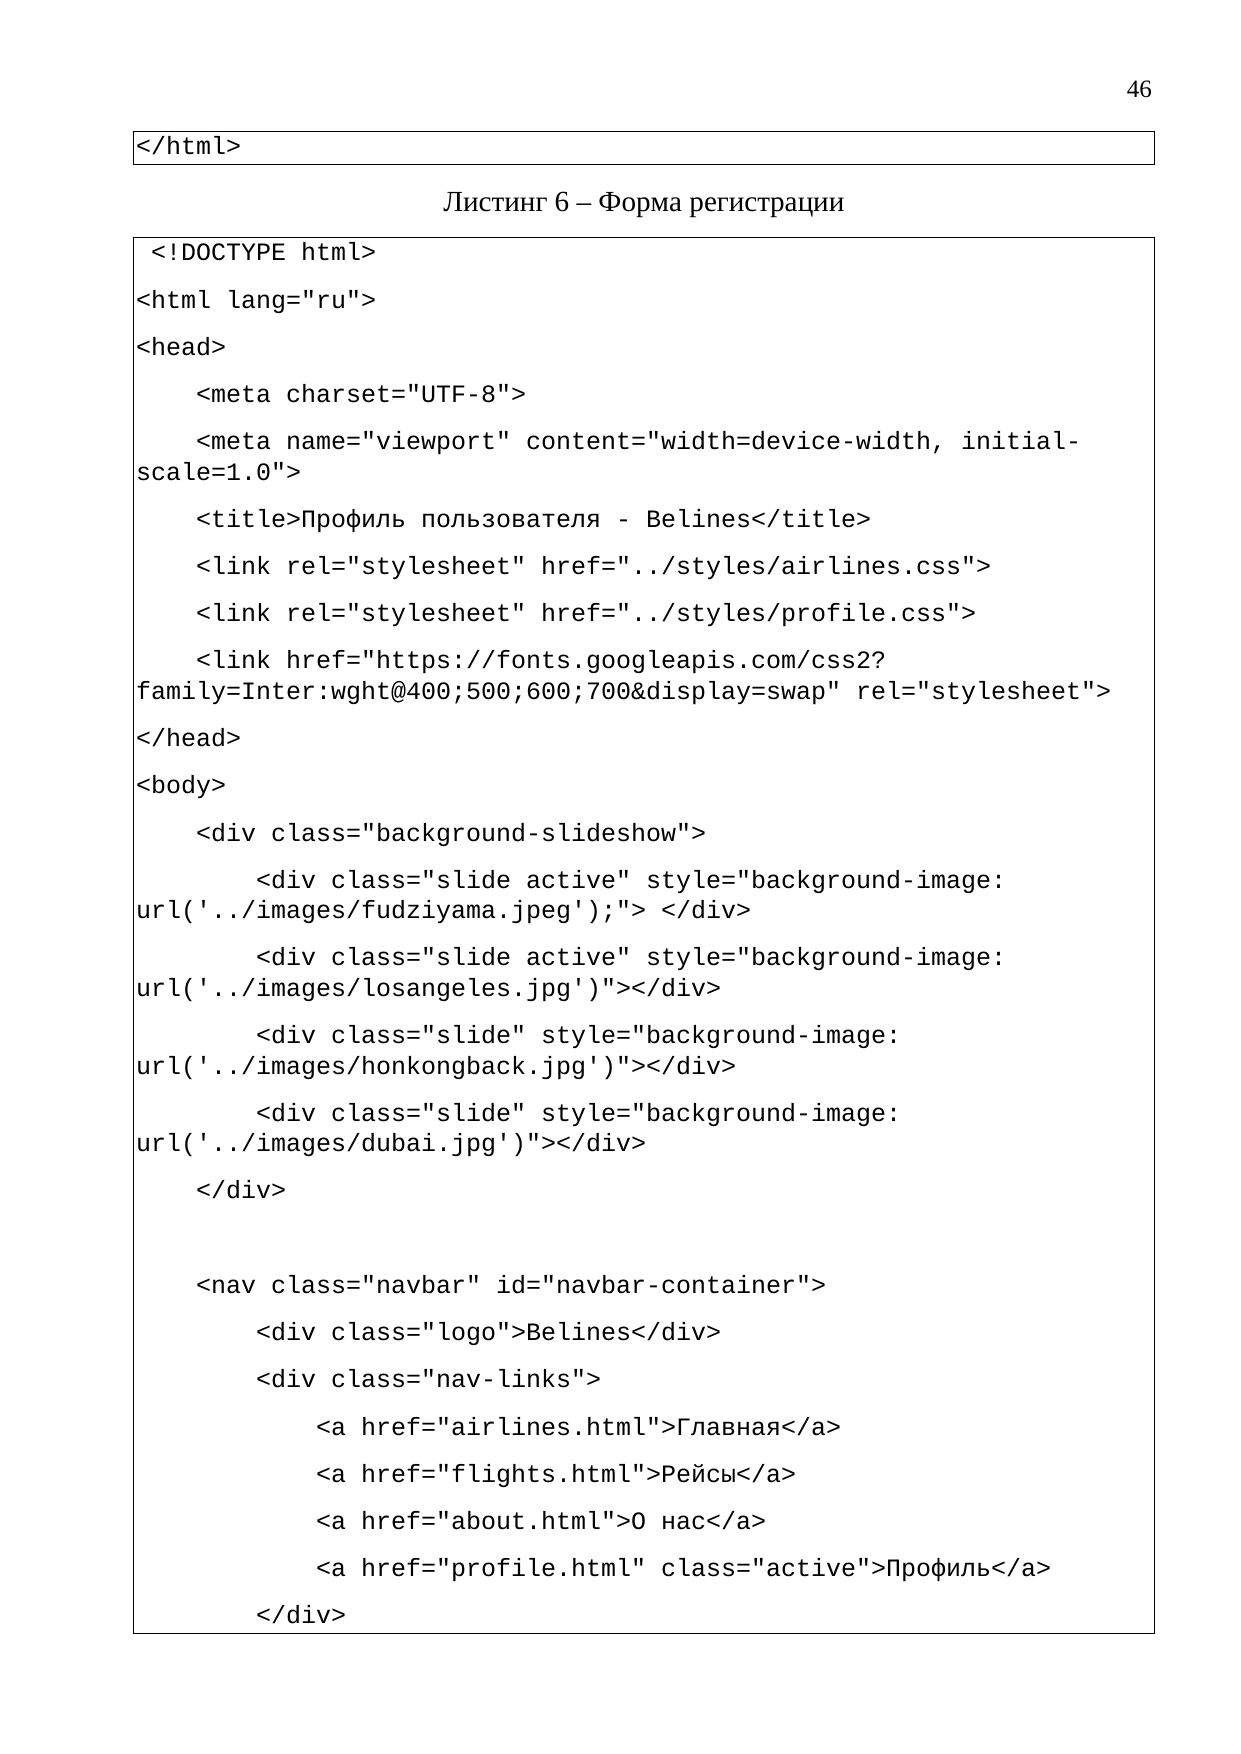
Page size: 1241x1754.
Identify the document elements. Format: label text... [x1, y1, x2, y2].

text <div class="background-slideshow"> [134, 817, 1154, 848]
text <body> [134, 770, 1154, 801]
text <meta name="viewport" content="width=device-width, initial-scale=1.0"> [134, 426, 1154, 488]
text <head> [134, 331, 1154, 363]
text </div> [134, 1600, 1154, 1633]
text Листинг 6 – Форма регистрации [136, 184, 1152, 218]
text </head> [134, 723, 1154, 754]
text <link rel="stylesheet" href="../styles/airlines.css"> [134, 551, 1154, 582]
text <title>Профиль пользователя - Belines</title> [134, 503, 1154, 535]
text <a href="airlines.html">Главная</a> [134, 1411, 1154, 1442]
text <html lang="ru"> [134, 284, 1154, 316]
text <div class="nav-links"> [134, 1364, 1154, 1395]
text </div> [134, 1175, 1154, 1206]
text <meta charset="UTF-8"> [134, 378, 1154, 410]
text <!DOCTYPE html> [134, 238, 1154, 268]
text <nav class="navbar" id="navbar-container"> [134, 1269, 1154, 1301]
text </html> [134, 132, 1154, 164]
text <a href="flights.html">Рейсы</a> [134, 1458, 1154, 1489]
text <link href="https://fonts.googleapis.com/css2?family=Inter:wght@400;500;600;700&display=swap" rel="stylesheet"> [134, 645, 1154, 707]
text <a href="about.html">О нас</a> [134, 1505, 1154, 1537]
text <div class="logo">Belines</div> [134, 1317, 1154, 1348]
text <div class="slide active" style="background-image: url('../images/fudziyama.jpeg');"> </div> [134, 864, 1154, 926]
text <div class="slide" style="background-image: url('../images/honkongback.jpg')"></div> [134, 1019, 1154, 1082]
text <a href="profile.html" class="active">Профиль</a> [134, 1552, 1154, 1584]
text <div class="slide active" style="background-image: url('../images/losangeles.jpg')"></div> [134, 942, 1154, 1004]
text <link rel="stylesheet" href="../styles/profile.css"> [134, 598, 1154, 629]
text <div class="slide" style="background-image: url('../images/dubai.jpg')"></div> [134, 1097, 1154, 1159]
